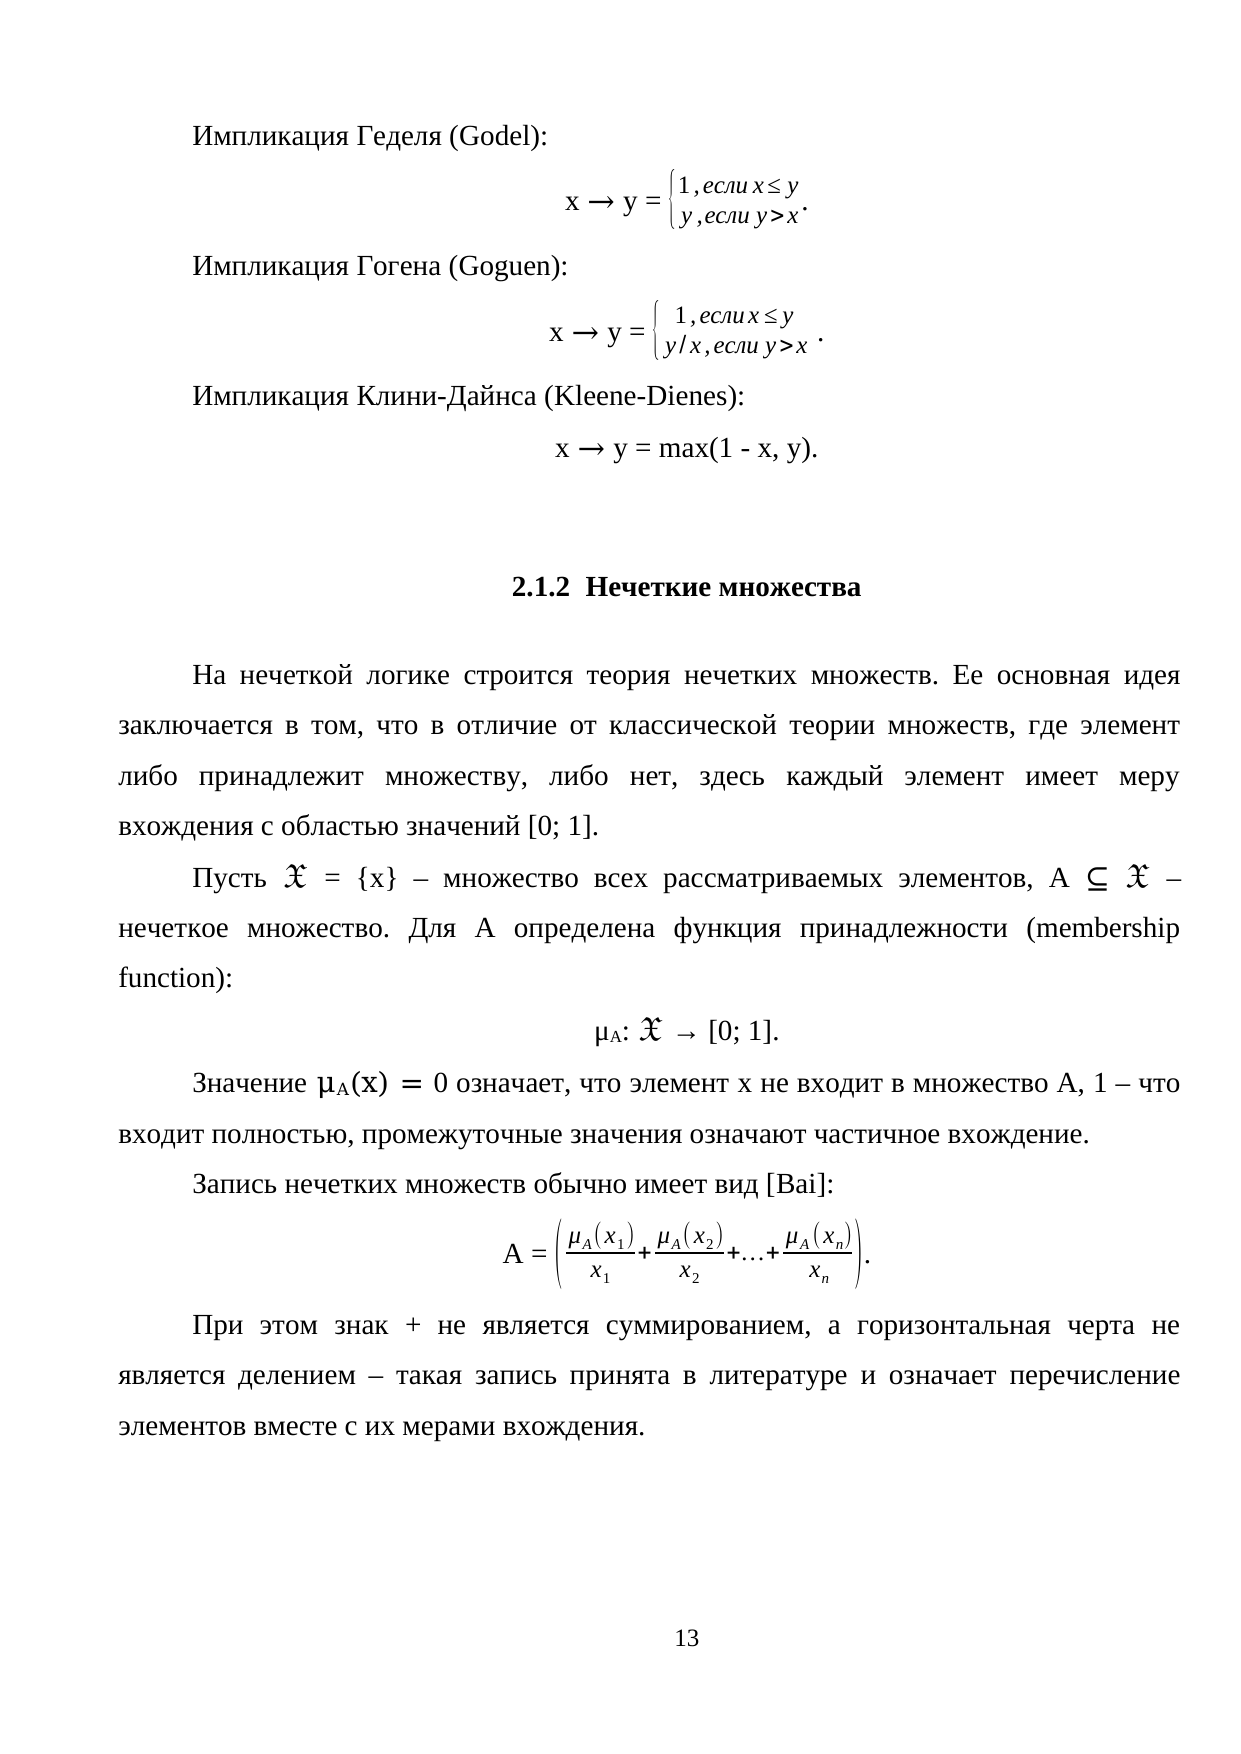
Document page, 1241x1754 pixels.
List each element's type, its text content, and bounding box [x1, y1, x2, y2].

text Импликация Гогена (Goguen): [118, 248, 1181, 282]
text Импликация Геделя (Godel): [118, 118, 1181, 152]
text Пусть 𝔛 = {x} – множество всех рассматриваемых элементов, A ⊆ 𝔛 – нечеткое множество. Для A определена функция принадлежности (membership function): [118, 858, 1181, 994]
text При этом знак + не является суммированием, а горизонтальная черта не является делением – такая запись принята в литературе и означает перечисление элементов вместе с их мерами вхождения. [118, 1307, 1181, 1441]
subtitle Нечеткие множества [118, 569, 1181, 603]
text Значение μA(x) = 0 означает, что элемент x не входит в множество A, 1 – что входит полностью, промежуточные значения означают частичное вхождение. [118, 1064, 1181, 1149]
text На нечеткой логике строится теория нечетких множеств. Ее основная идея заключается в том, что в отличие от классической теории множеств, где элемент либо принадлежит множеству, либо нет, здесь каждый элемент имеет меру вхождения с областью значений [0; 1]. [118, 657, 1181, 842]
text Запись нечетких множеств обычно имеет вид [Bai]: [118, 1166, 1181, 1199]
text μA: 𝔛 → [0; 1]. [118, 1011, 1181, 1046]
text x → y = . [118, 168, 1181, 231]
text A = . [118, 1216, 1181, 1290]
text Импликация Клини-Дайнса (Kleene-Dienes): [118, 378, 1181, 412]
text x → y = . [118, 298, 1181, 361]
text x → y = max(1 - x, y). [118, 429, 1181, 464]
